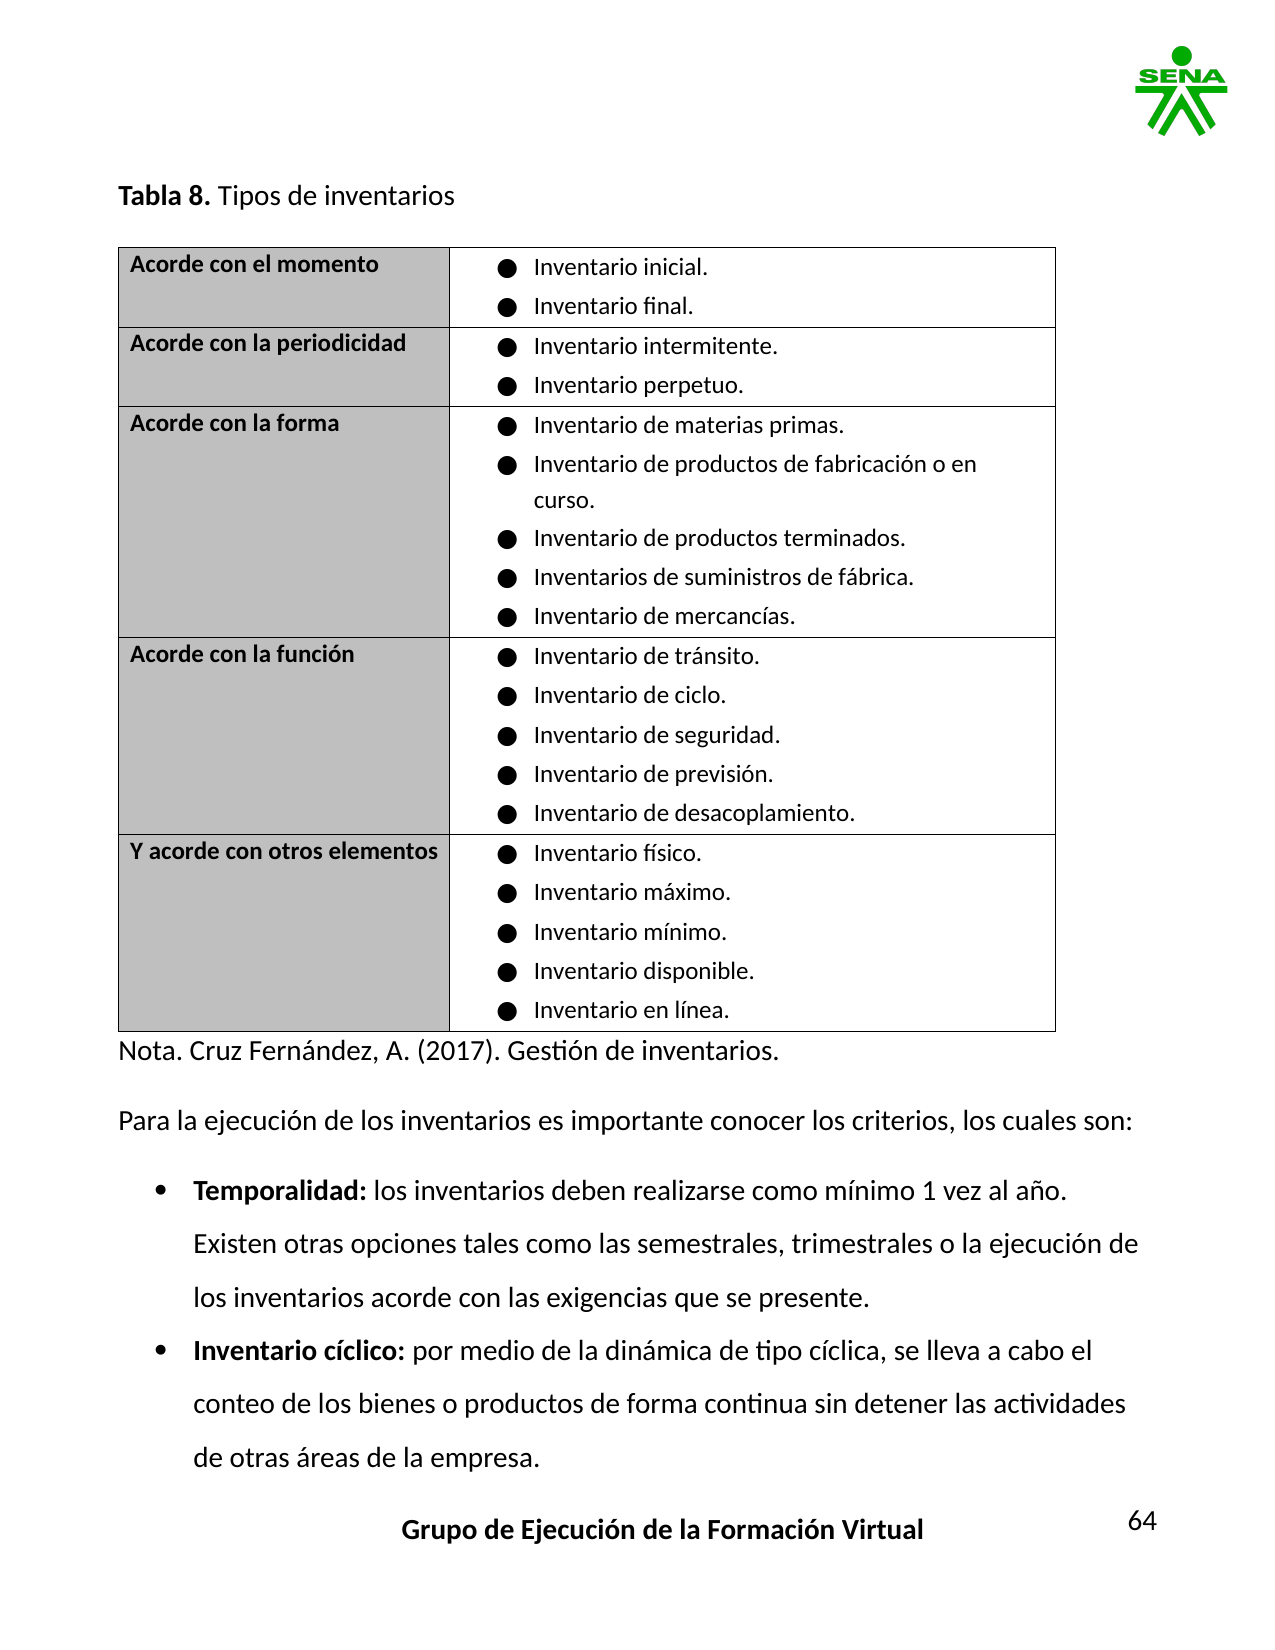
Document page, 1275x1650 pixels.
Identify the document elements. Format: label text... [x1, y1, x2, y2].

list Inventario cíclico: por medio de la dinámica de tipo cíclica, se lleva a cabo el conteo de los bienes o productos de forma continua sin detener las actividades de otras áreas de la empresa. [156, 1332, 1157, 1474]
text Nota. Cruz Fernández, A. (2017). Gestión de inventarios. [118, 1032, 1157, 1067]
table_cell Y acorde con otros elementos [119, 835, 449, 1031]
list Temporalidad: los inventarios deben realizarse como mínimo 1 vez al año. Existen otras opciones tales como las semestrales, trimestrales o la ejecución de los inventarios acorde con las exigencias que se presente. [156, 1172, 1157, 1314]
table_cell Inventario intermitente. Inventario perpetuo. [450, 328, 1055, 406]
picture [1135, 46, 1228, 136]
table_cell Acorde con la forma [119, 407, 449, 637]
table_header Acorde con el momento [119, 248, 449, 327]
table_header Inventario inicial. Inventario final. [450, 248, 1055, 327]
table_cell Inventario físico. Inventario máximo. Inventario mínimo. Inventario disponible. Inventario en línea. [450, 835, 1055, 1031]
table_cell Inventario de materias primas. Inventario de productos de fabricación o en curso. Inventario de productos terminados. Inventarios de suministros de fábrica. Inventario de mercancías. [450, 407, 1055, 637]
table_cell Acorde con la función [119, 638, 449, 834]
text Tabla 8. Tipos de inventarios [118, 177, 1157, 213]
text Para la ejecución de los inventarios es importante conocer los criterios, los cuales son: [118, 1102, 1157, 1137]
table_cell Acorde con la periodicidad [119, 328, 449, 406]
table_cell Inventario de tránsito. Inventario de ciclo. Inventario de seguridad. Inventario de previsión. Inventario de desacoplamiento. [450, 638, 1055, 834]
